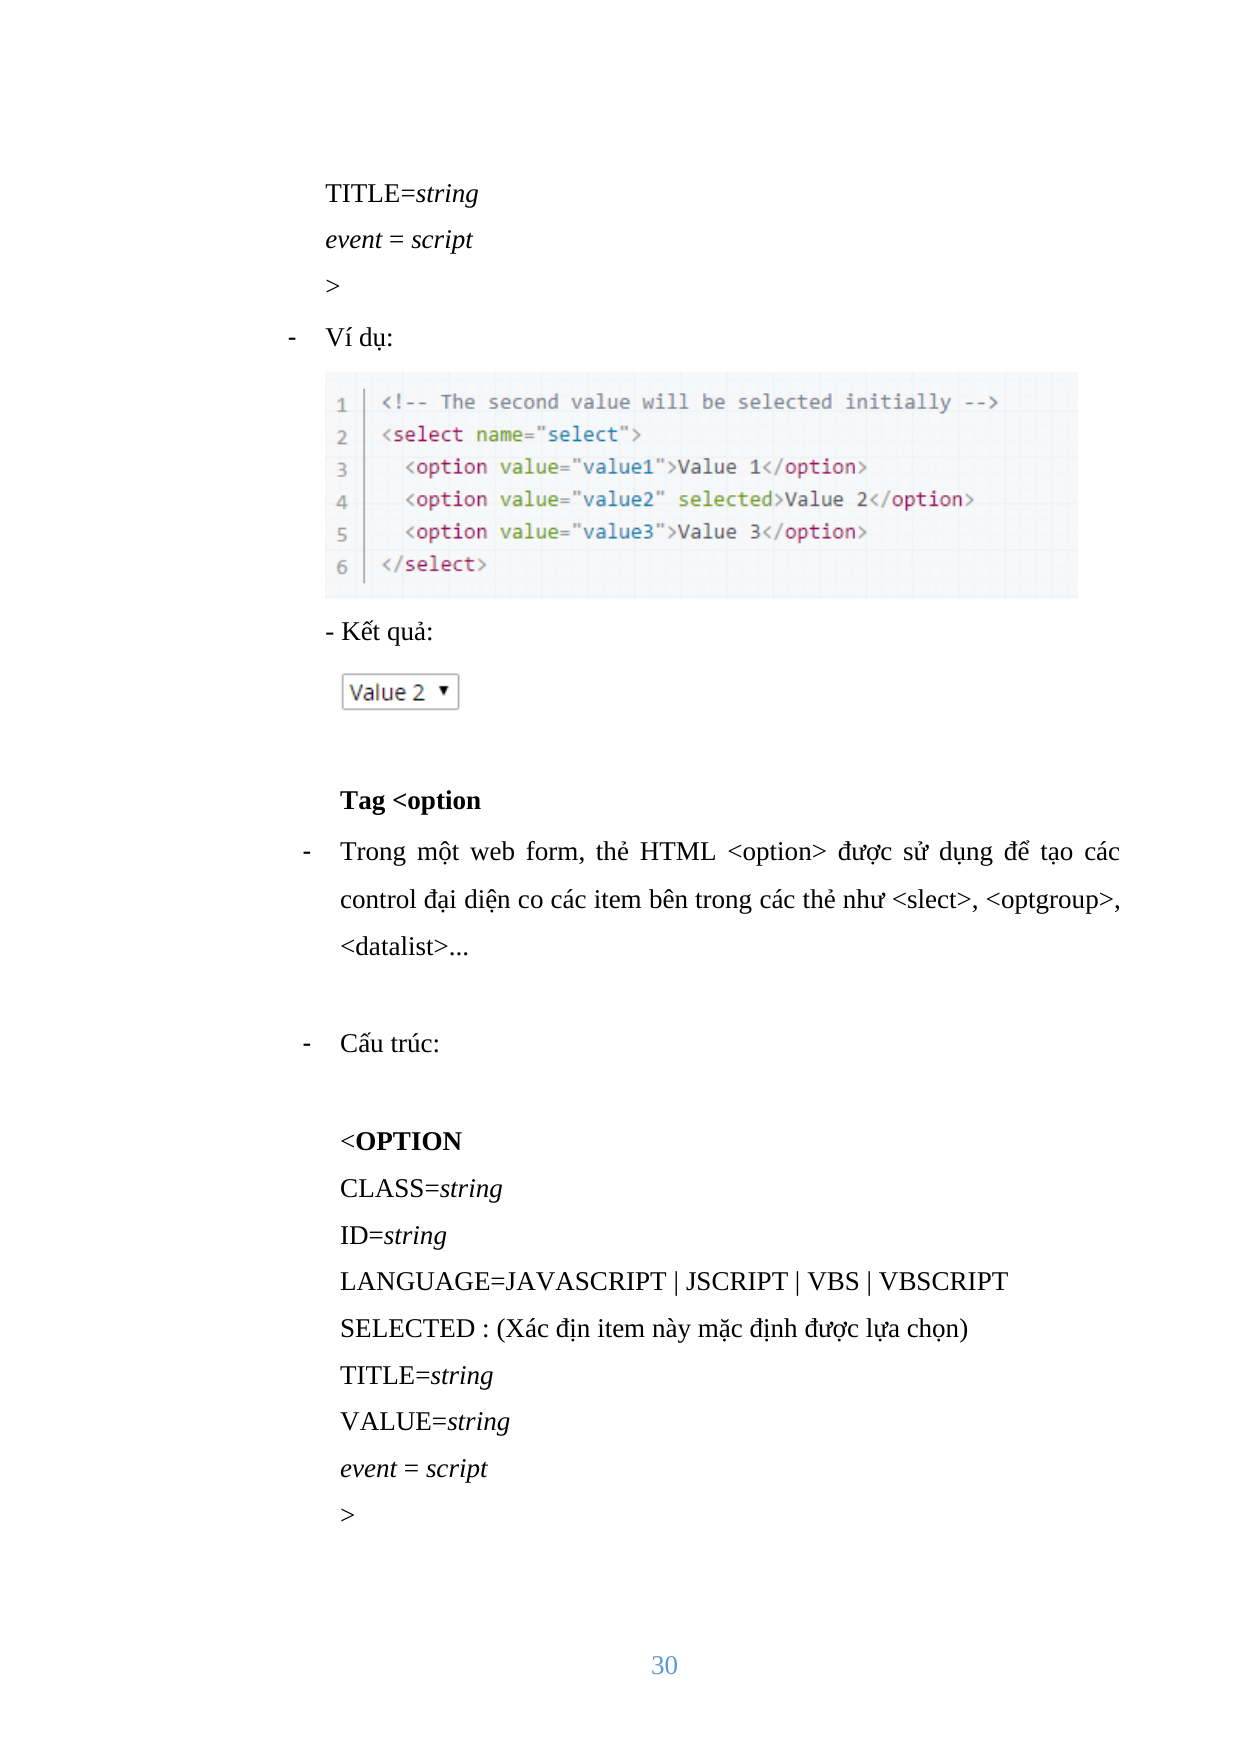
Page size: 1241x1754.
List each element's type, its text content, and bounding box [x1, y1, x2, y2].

picture [325, 661, 480, 723]
list Ví dụ: [288, 317, 1122, 354]
picture [325, 372, 1078, 599]
list Cấu trúc: [302, 1023, 1122, 1060]
text <OPTION CLASS=string ID=string LANGUAGE=JAVASCRIPT | JSCRIPT | VBS | VBSCRIPT SELECTED : (Xác địn item này mặc định được lựa chọn) TITLE=string VALUE=string event = script > [340, 1125, 1122, 1530]
text Tag <option [340, 784, 1122, 816]
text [325, 177, 1122, 301]
text - Kết quả: [325, 614, 1122, 646]
list Trong một web form, thẻ HTML <option> được sử dụng để tạo các control đại diện co các item bên trong các thẻ như <slect>, <optgroup>, <datalist>... [302, 831, 1122, 961]
